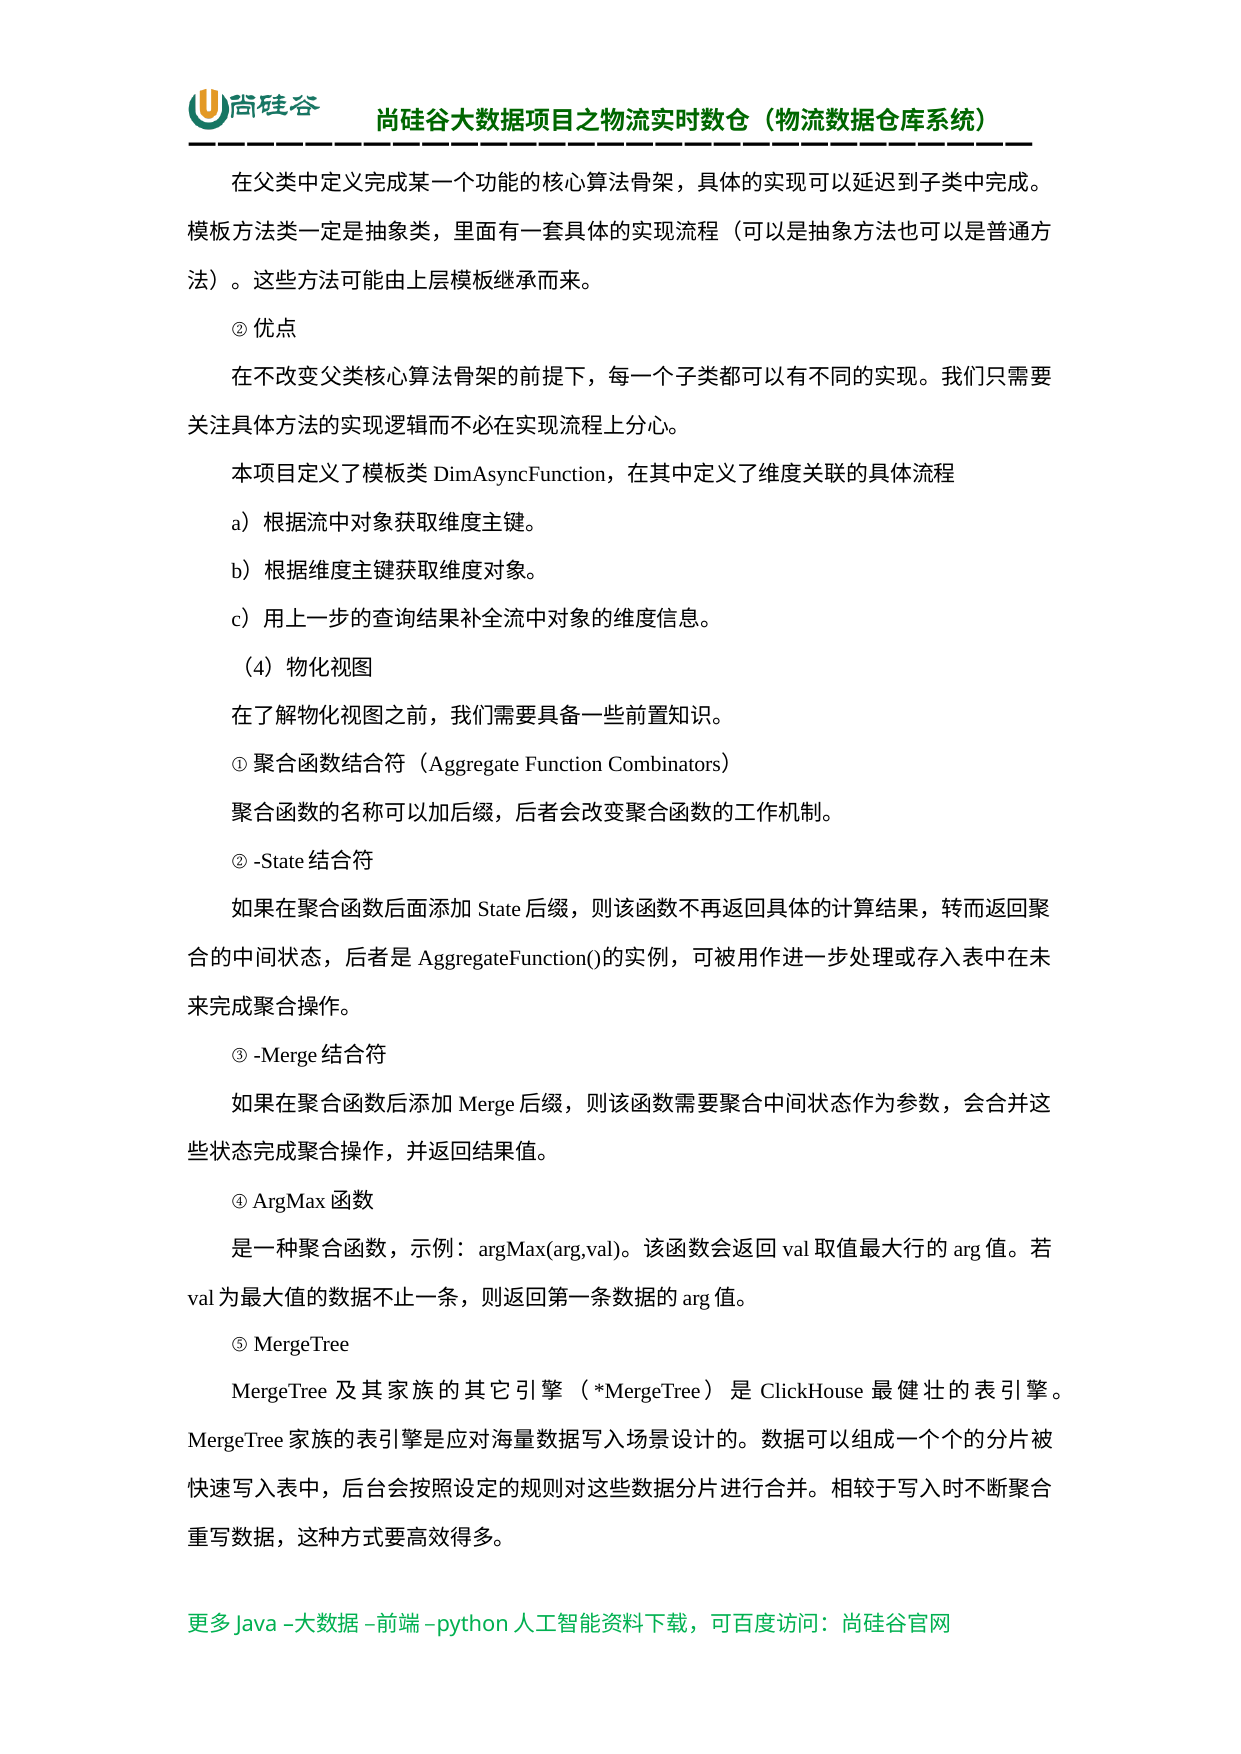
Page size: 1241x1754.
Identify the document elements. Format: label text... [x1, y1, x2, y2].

text 本项目定义了模板类 DimAsyncFunction，在其中定义了维度关联的具体流程 [187, 456, 1053, 488]
text a）根据流中对象获取维度主键。 [187, 504, 1053, 537]
text ③ -Merge结合符 [187, 1037, 1053, 1069]
text c）用上一步的查询结果补全流中对象的维度信息。 [187, 601, 1053, 633]
text 在了解物化视图之前，我们需要具备一些前置知识。 [187, 698, 1053, 730]
text ② 优点 [187, 311, 1053, 343]
text 在父类中定义完成某一个功能的核心算法骨架，具体的实现可以延迟到子类中完成。模板方法类一定是抽象类，里面有一套具体的实现流程（可以是抽象方法也可以是普通方法）。这些方法可能由上层模板继承而来。 [187, 165, 1053, 295]
text b）根据维度主键获取维度对象。 [187, 553, 1053, 585]
text 如果在聚合函数后面添加State后缀，则该函数不再返回具体的计算结果，转而返回聚合的中间状态，后者是AggregateFunction()的实例，可被用作进一步处理或存入表中在未来完成聚合操作。 [187, 891, 1053, 1021]
text ⑤ MergeTree [187, 1328, 1053, 1360]
text 是一种聚合函数，示例：argMax(arg,val)。该函数会返回val取值最大行的arg值。若val为最大值的数据不止一条，则返回第一条数据的arg值。 [187, 1231, 1053, 1312]
text ① 聚合函数结合符（Aggregate Function Combinators） [187, 746, 1053, 778]
text ② -State结合符 [187, 843, 1053, 875]
text MergeTree及其家族的其它引擎（*MergeTree）是ClickHouse最健壮的表引擎。MergeTree家族的表引擎是应对海量数据写入场景设计的。数据可以组成一个个的分片被快速写入表中，后台会按照设定的规则对这些数据分片进行合并。相较于写入时不断聚合、重写数据，这种方式要高效得多。 [187, 1373, 1053, 1552]
text ④ ArgMax函数 [187, 1182, 1053, 1215]
text 聚合函数的名称可以加后缀，后者会改变聚合函数的工作机制。 [187, 794, 1053, 827]
text 在不改变父类核心算法骨架的前提下，每一个子类都可以有不同的实现。我们只需要关注具体方法的实现逻辑而不必在实现流程上分心。 [187, 359, 1053, 440]
text 如果在聚合函数后添加Merge后缀，则该函数需要聚合中间状态作为参数，会合并这些状态完成聚合操作，并返回结果值。 [187, 1085, 1053, 1166]
text （4）物化视图 [187, 649, 1053, 682]
